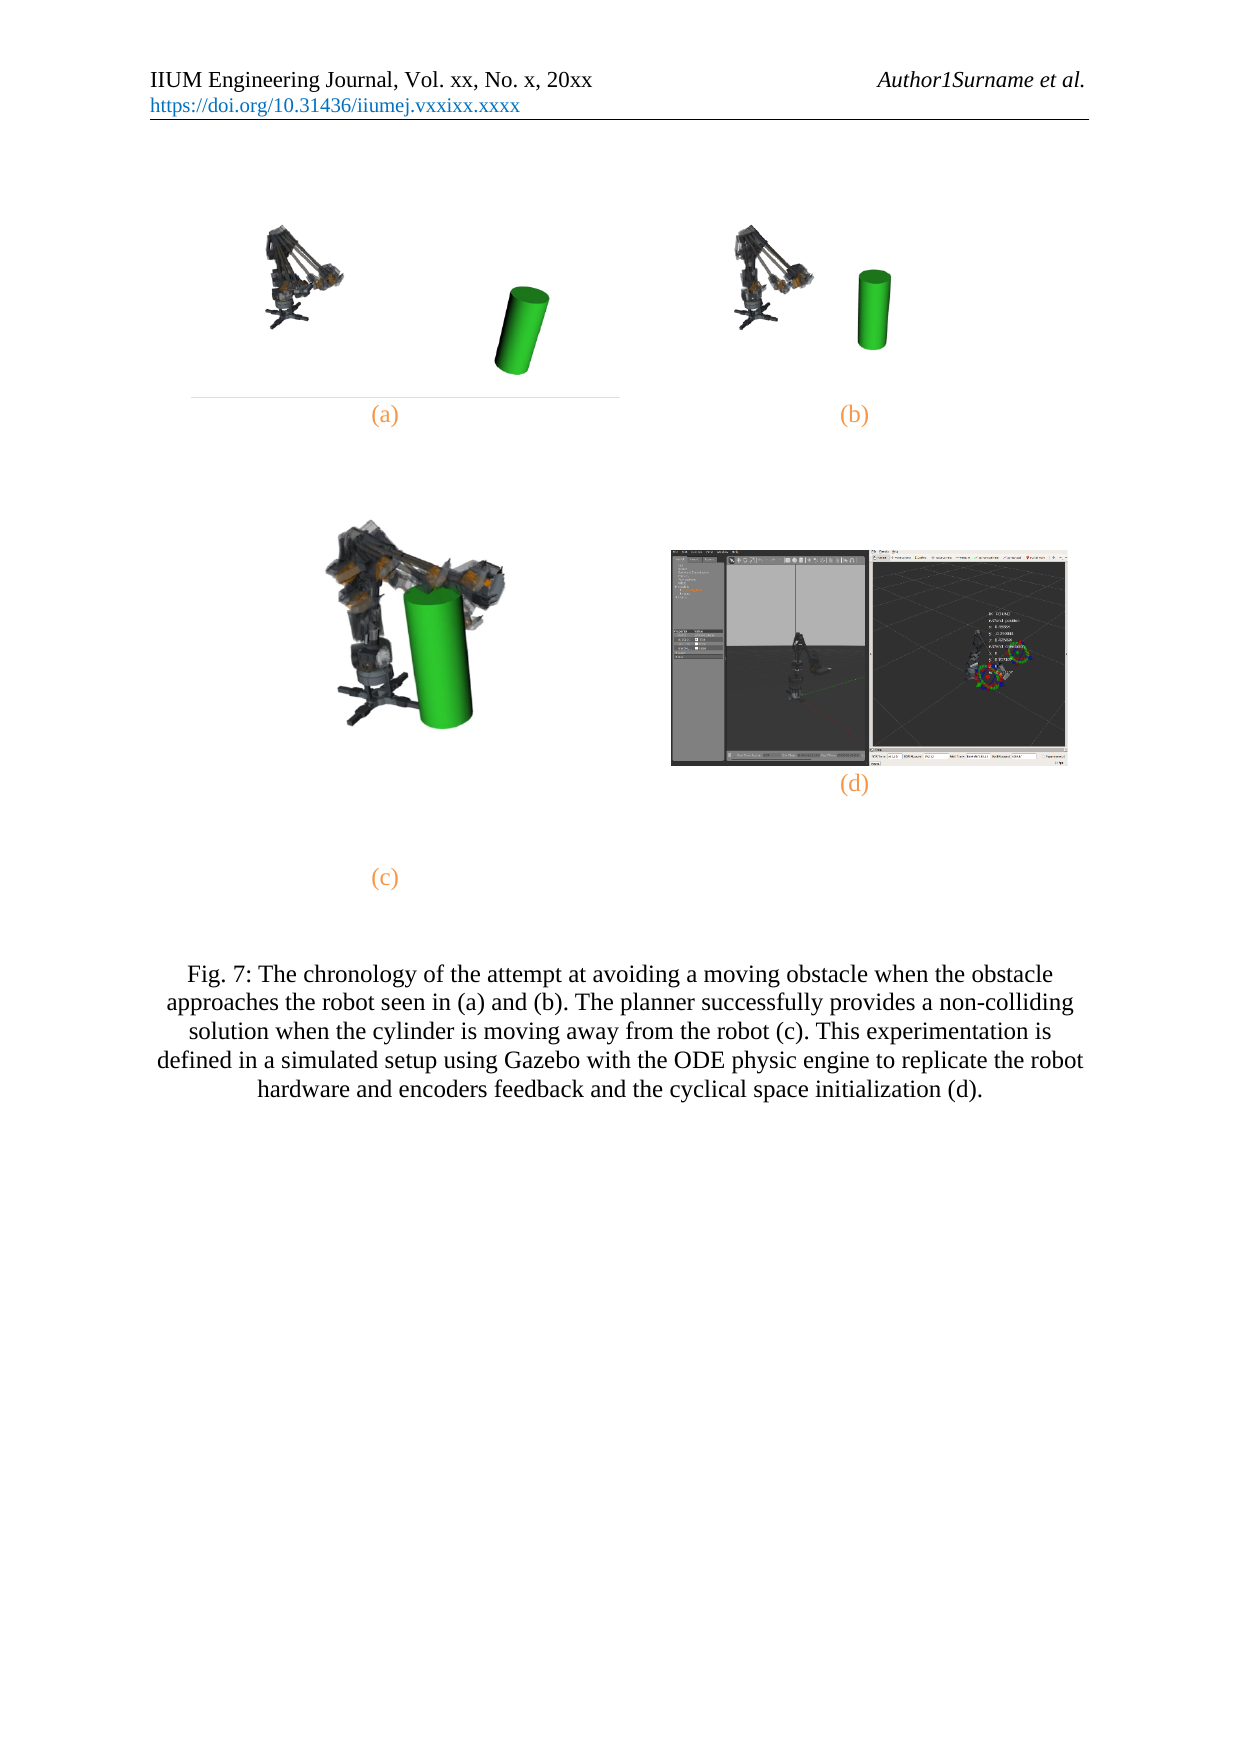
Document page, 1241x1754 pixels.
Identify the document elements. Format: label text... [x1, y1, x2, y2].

table_header (b) [620, 180, 1089, 443]
list Fig. 7: The chronology of the attempt at avoiding a moving obstacle when the obstacle approaches the robot seen in (a) and (b). The planner successfully provides a non-colliding solution when the cylinder is moving away from the robot (c). This experimentation is defined in a simulated setup using Gazebo with the ODE physic engine to replicate the robot hardware and encoders feedback and the cyclical space initialization (d). [150, 959, 1090, 1102]
picture [191, 455, 620, 861]
table_header (a) [150, 180, 619, 443]
table_cell (c) [150, 443, 619, 906]
picture [660, 192, 1090, 398]
picture [671, 550, 1068, 766]
table_cell (d) [620, 443, 1089, 906]
picture [191, 192, 620, 398]
